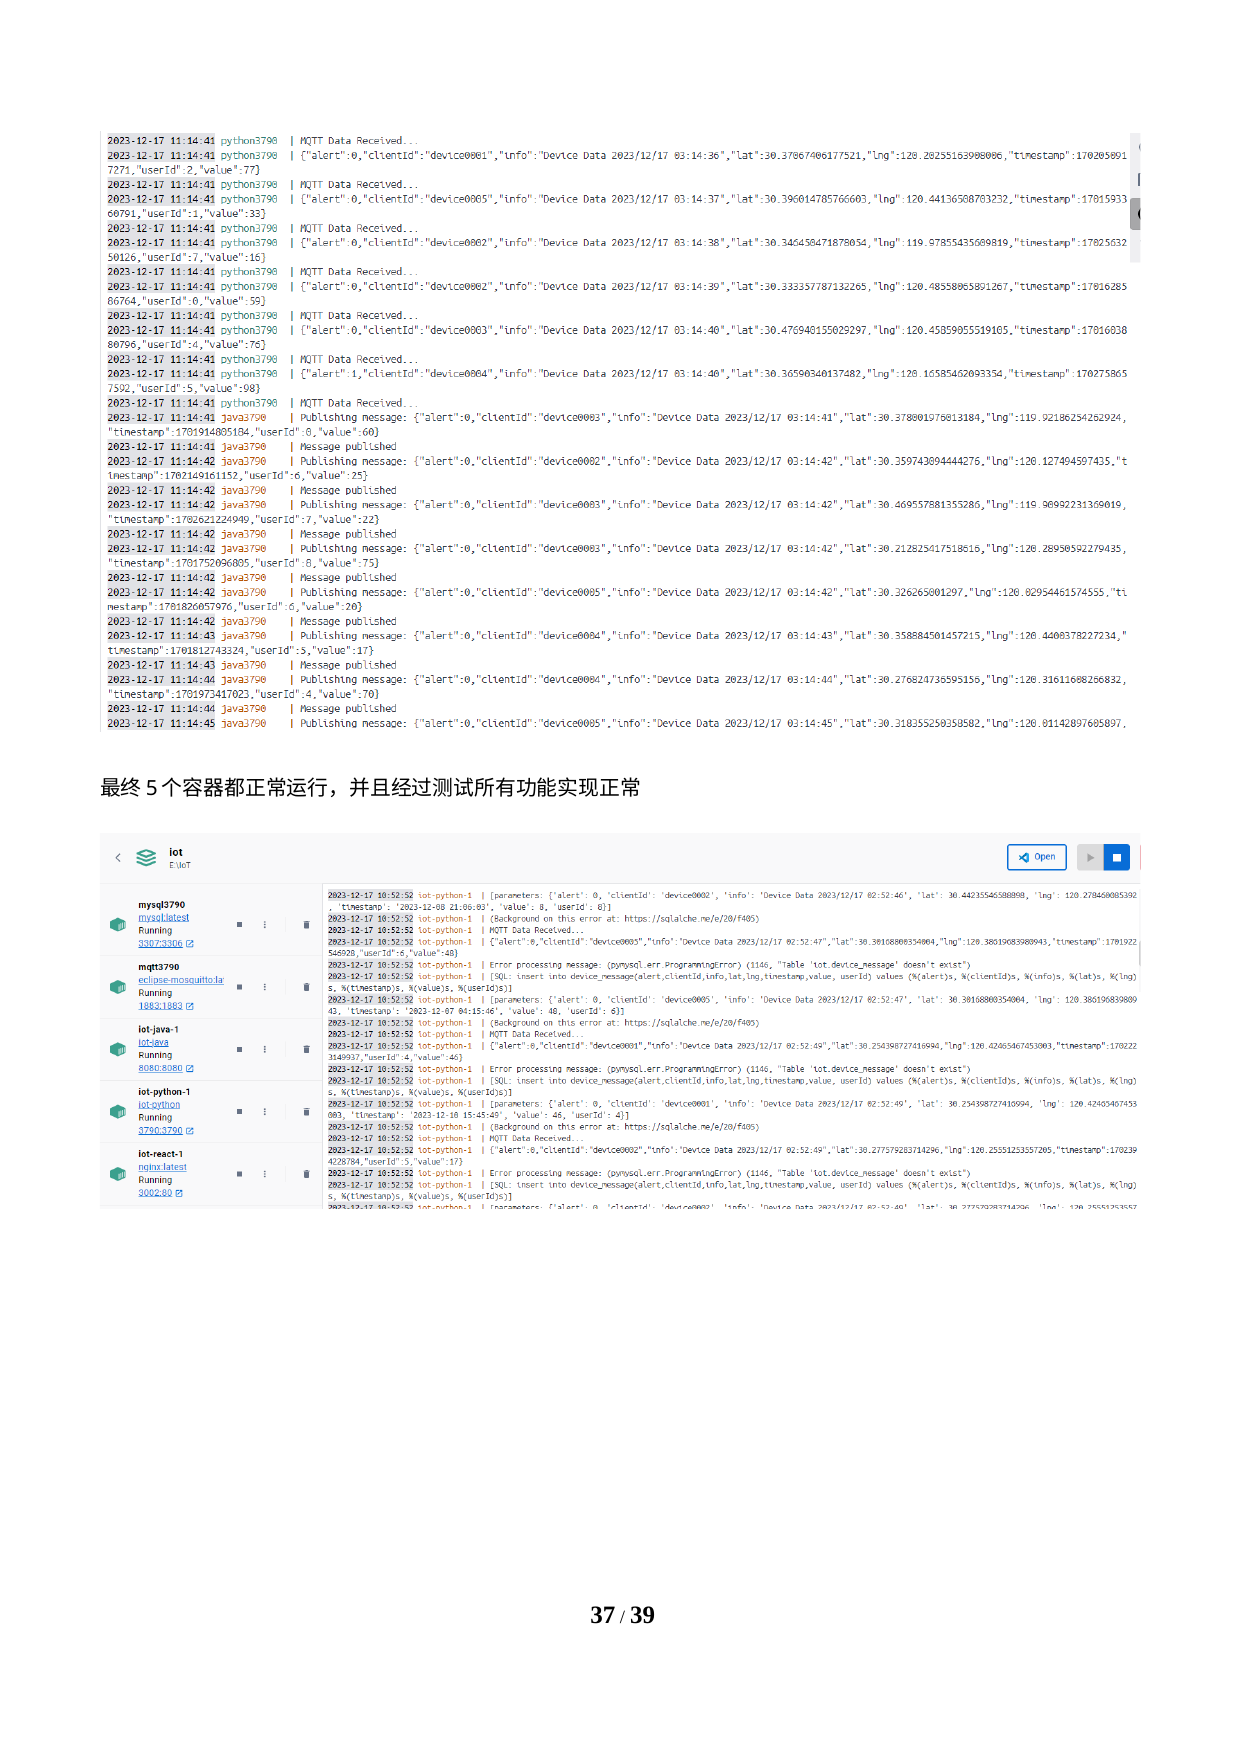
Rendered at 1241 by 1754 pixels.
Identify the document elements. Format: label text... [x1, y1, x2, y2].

picture [99, 131, 1141, 732]
picture [99, 833, 1141, 1209]
text 最终5个容器都正常运行，并且经过测试所有功能实现正常 [100, 771, 1140, 803]
